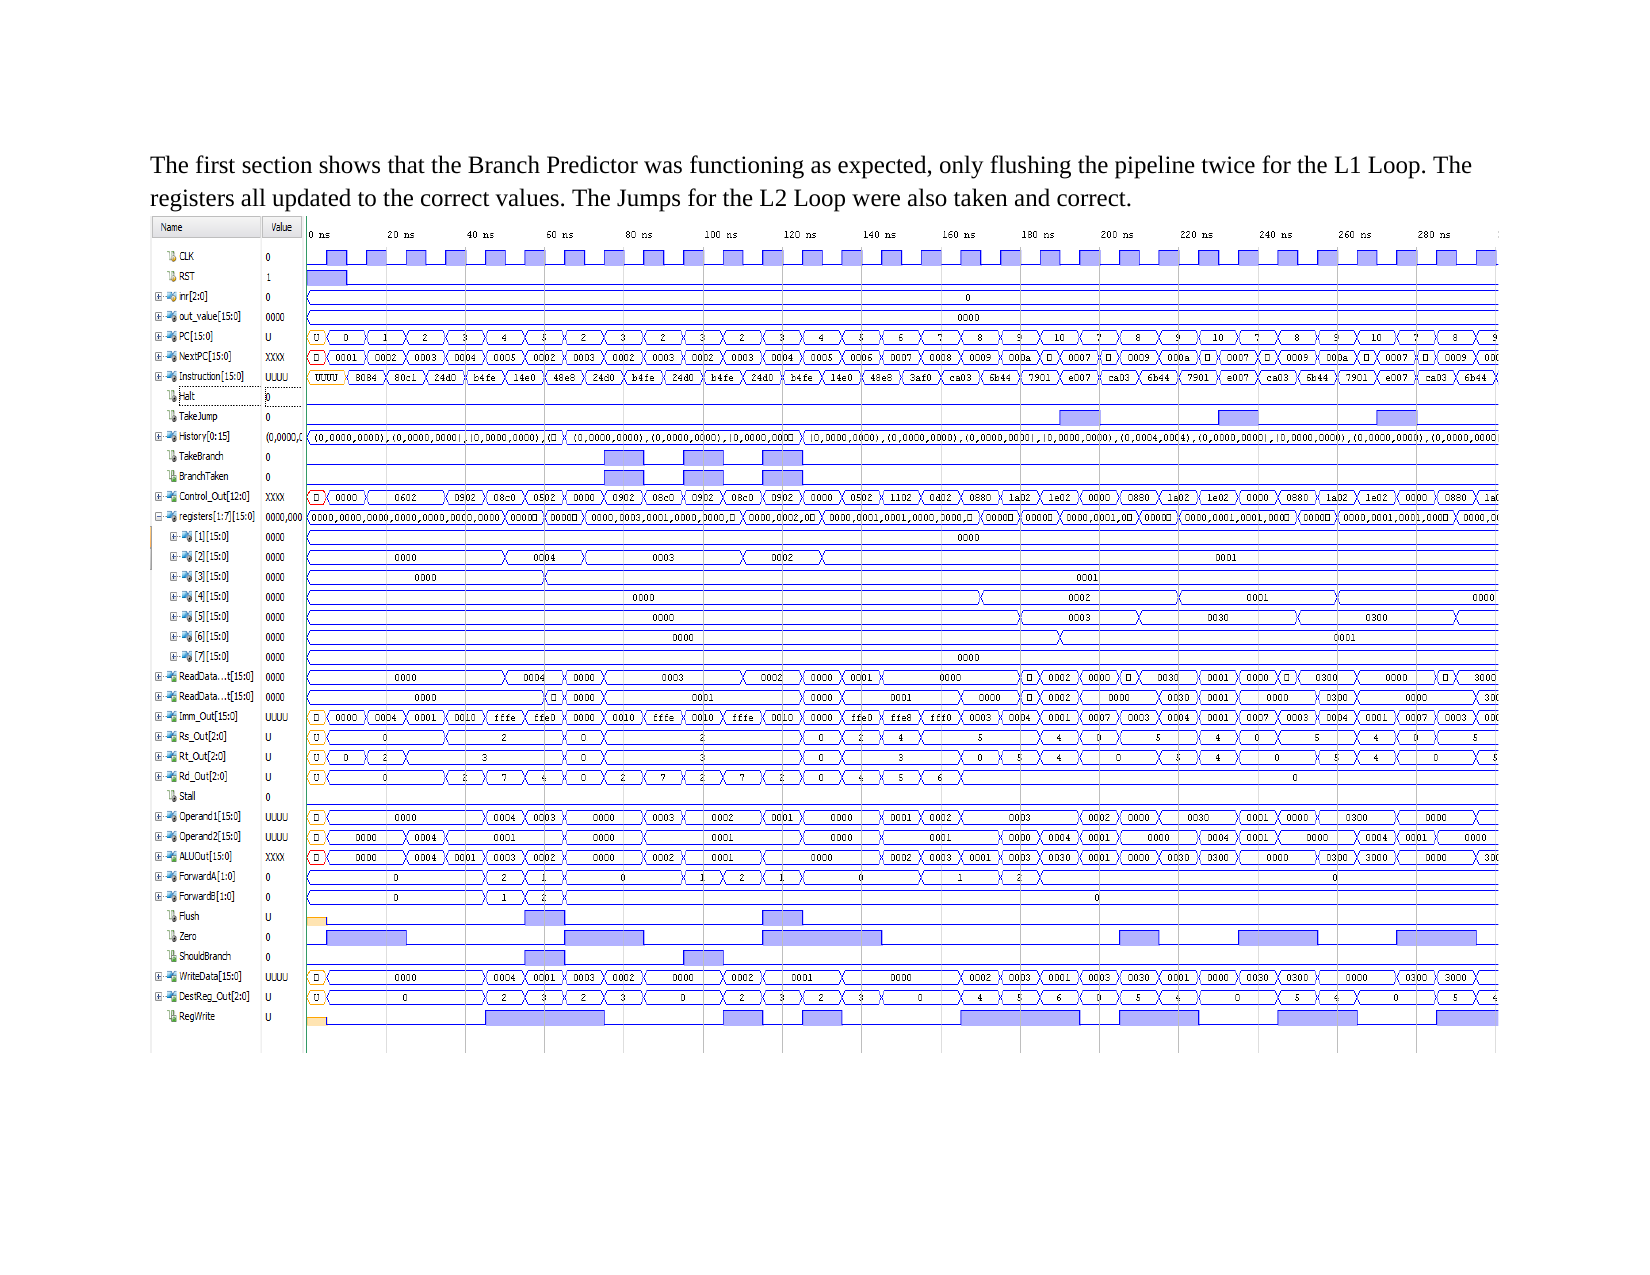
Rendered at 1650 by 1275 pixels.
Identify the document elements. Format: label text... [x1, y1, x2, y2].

picture [150, 216, 1499, 1053]
text The first section shows that the Branch Predictor was functioning as expected, only flushing the pipeline twice for the L1 Loop. The registers all updated to the correct values. The Jumps for the L2 Loop were also taken and correct. [150, 150, 1500, 212]
